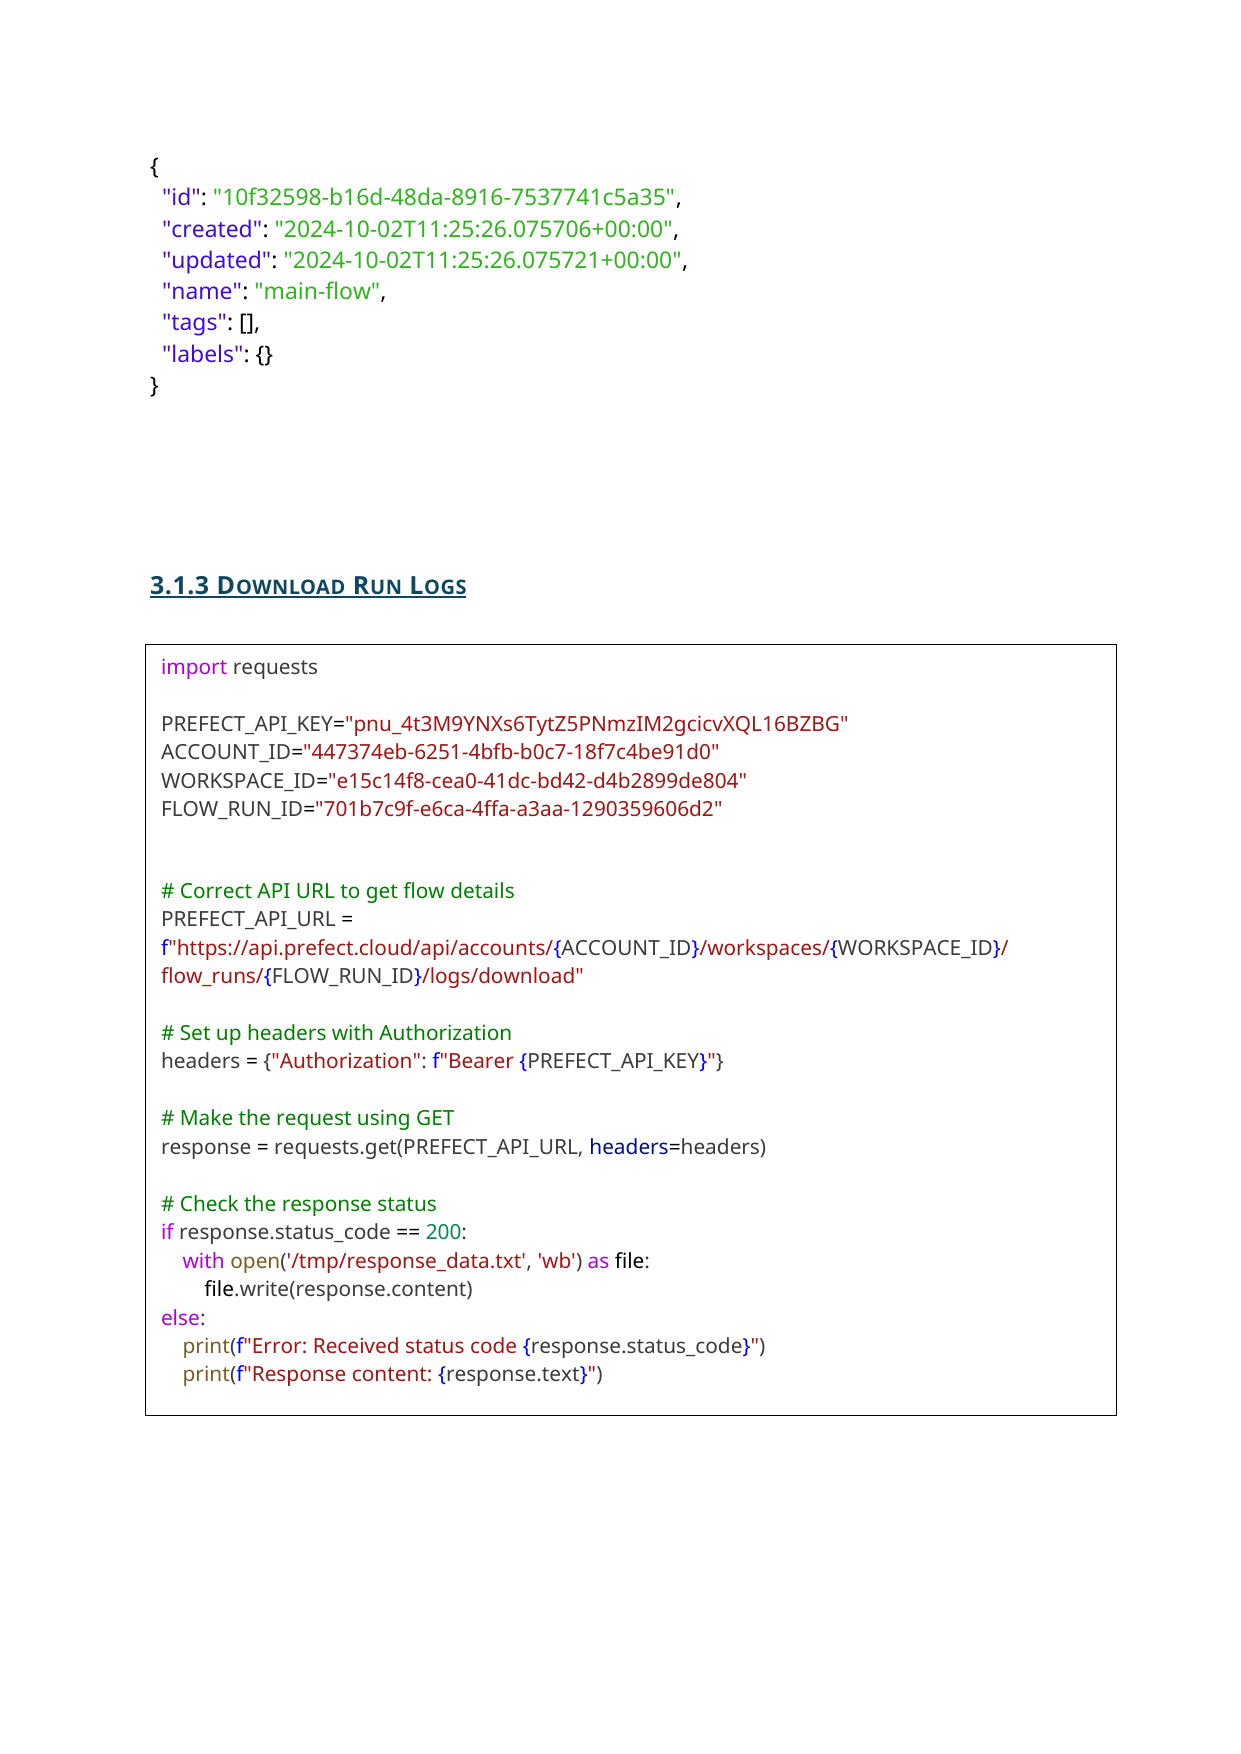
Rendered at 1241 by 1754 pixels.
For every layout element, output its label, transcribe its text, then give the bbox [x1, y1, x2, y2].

text { [150, 150, 1090, 181]
text "labels": {} [150, 337, 1090, 369]
text "id": "10f32598-b16d-48da-8916-7537741c5a35", [150, 181, 1090, 212]
text 3.1.3 Download Run Logs [150, 567, 1090, 602]
text } [150, 369, 1090, 400]
text "created": "2024-10-02T11:25:26.075706+00:00", [150, 212, 1090, 244]
text "tags": [], [150, 306, 1090, 337]
text "name": "main-flow", [150, 275, 1090, 306]
text "updated": "2024-10-02T11:25:26.075721+00:00", [150, 244, 1090, 275]
